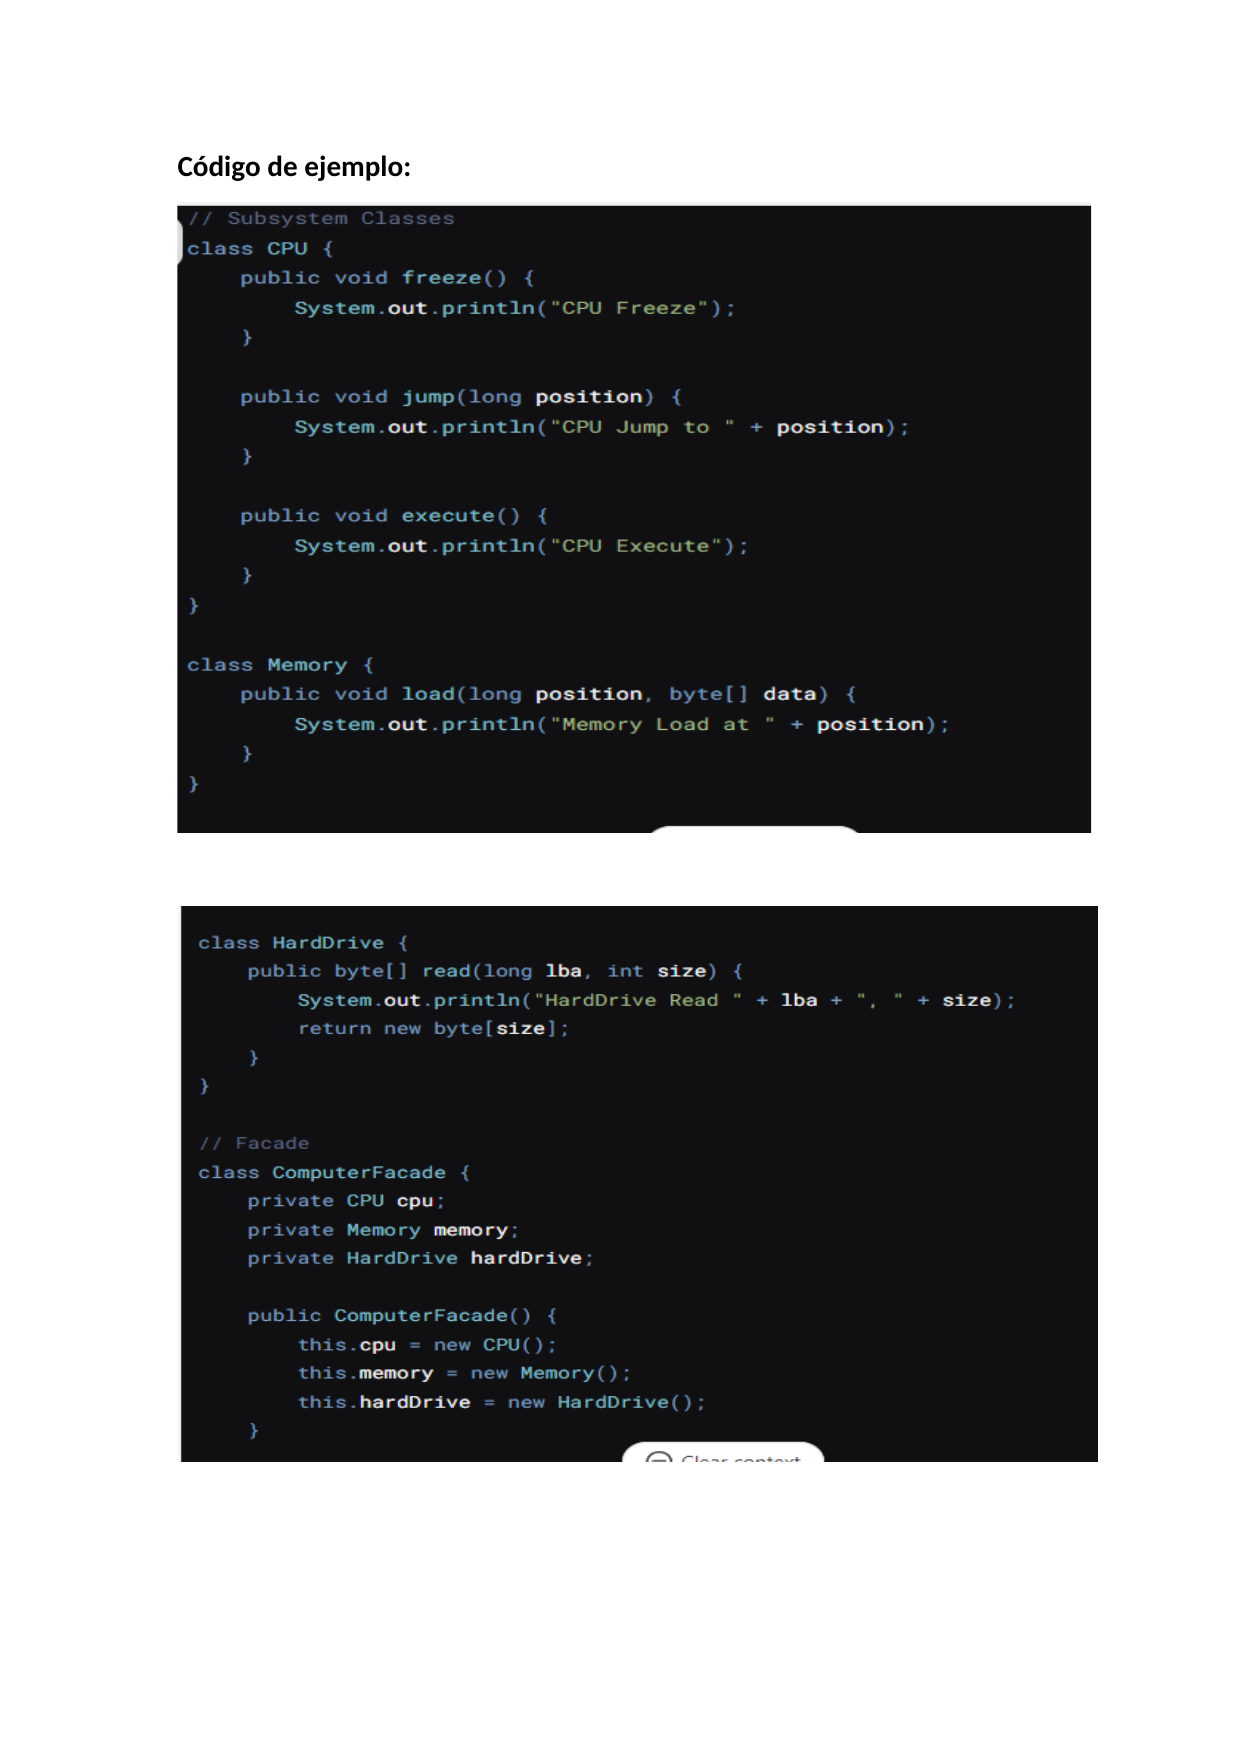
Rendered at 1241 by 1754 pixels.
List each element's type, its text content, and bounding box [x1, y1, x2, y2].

picture [177, 202, 1092, 833]
text Código de ejemplo: [177, 148, 1063, 183]
picture [177, 906, 1098, 1462]
